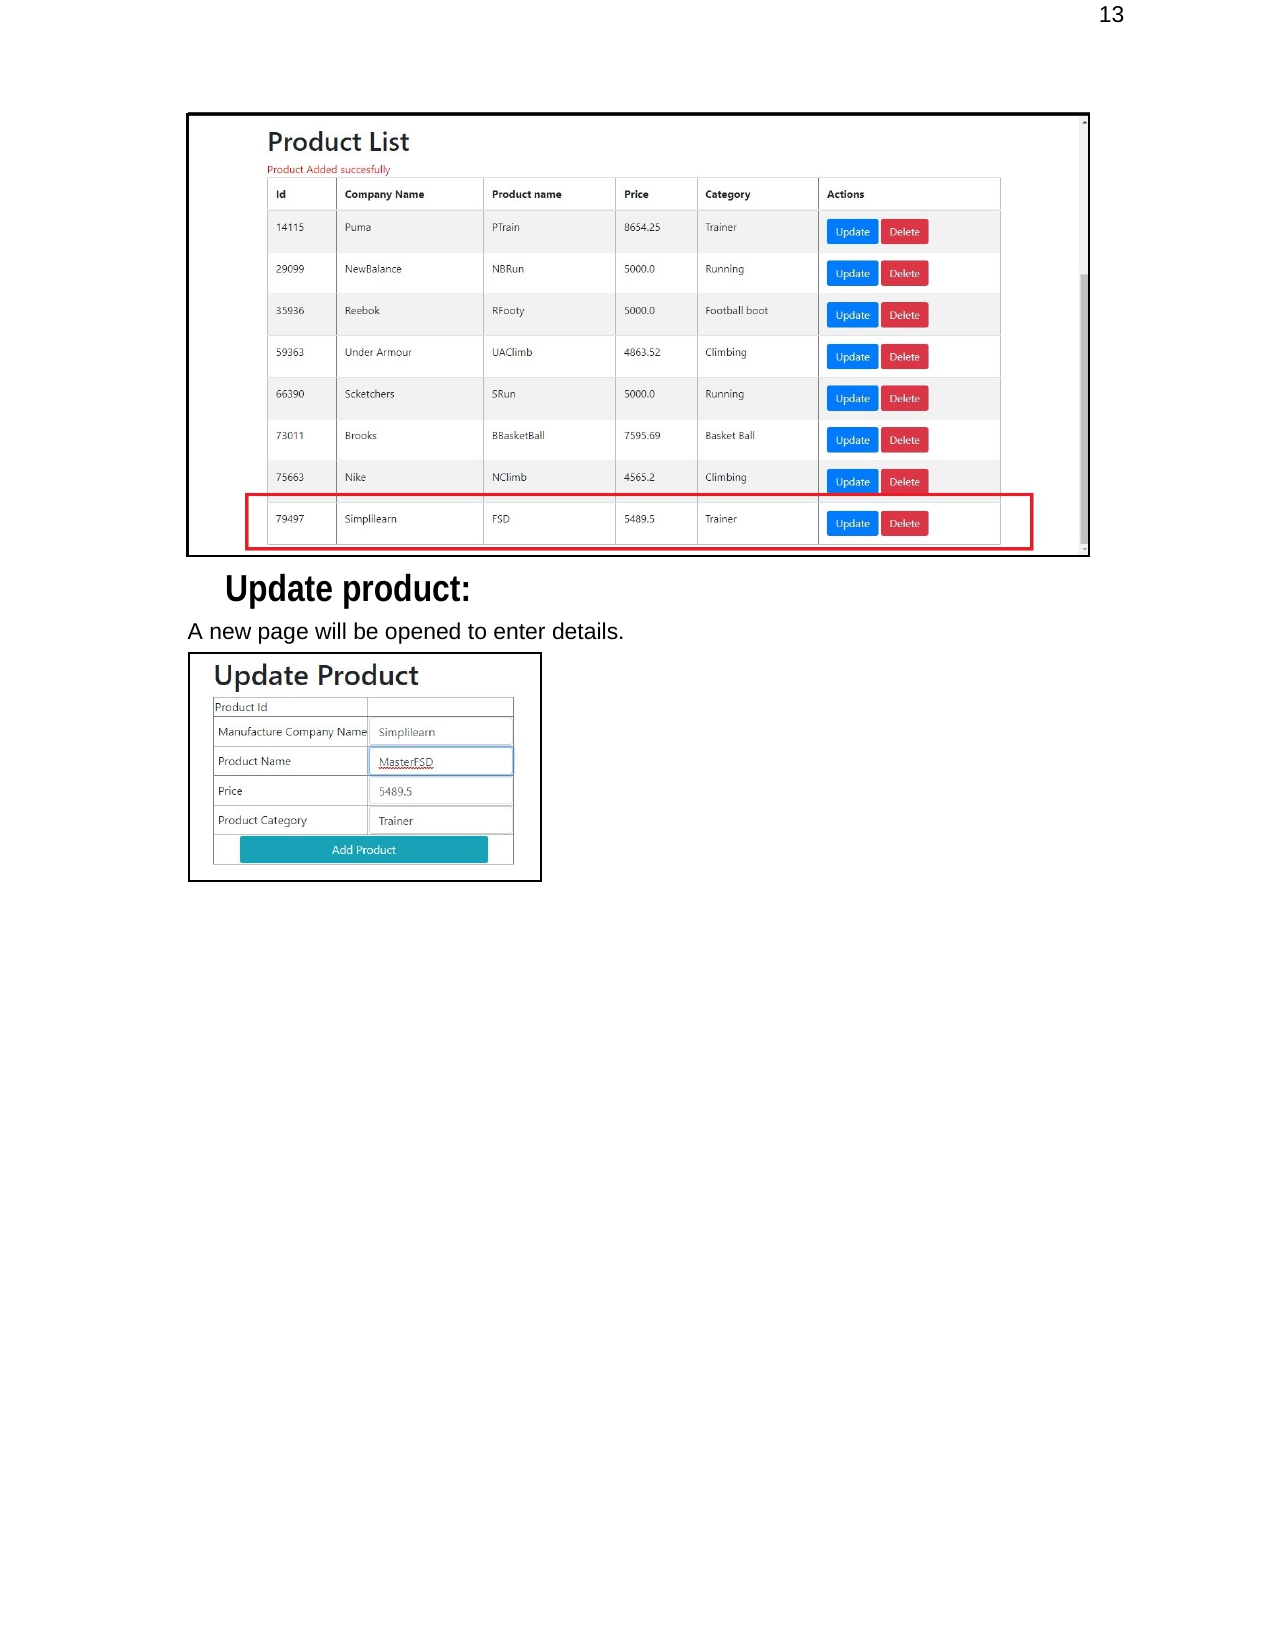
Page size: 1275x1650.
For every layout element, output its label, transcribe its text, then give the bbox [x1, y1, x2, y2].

picture [189, 115, 1088, 555]
picture [213, 656, 523, 865]
text A new page will be opened to enter details. [187, 618, 1131, 644]
subtitle Update product: [225, 566, 1131, 609]
